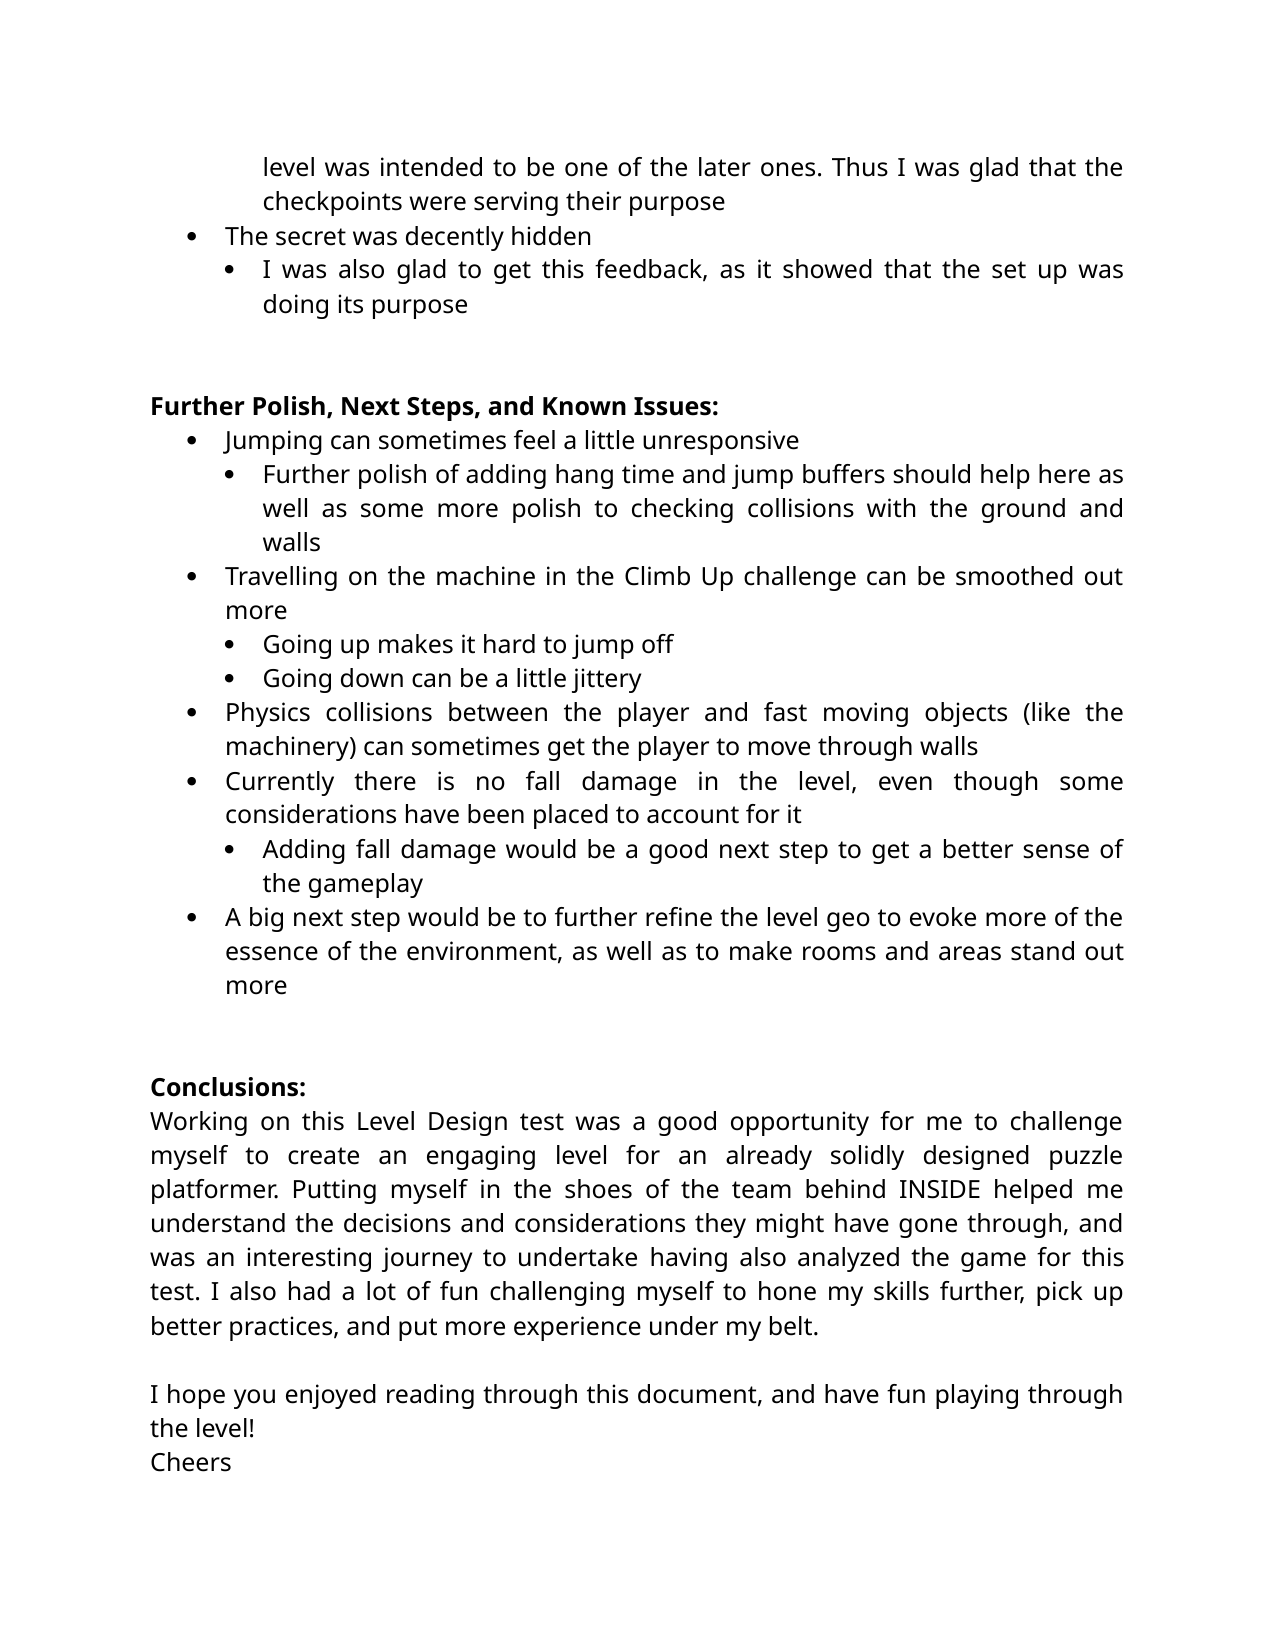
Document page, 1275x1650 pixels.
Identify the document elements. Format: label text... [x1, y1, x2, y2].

list Going down can be a little jittery [225, 661, 1125, 695]
list Travelling on the machine in the Climb Up challenge can be smoothed out more [187, 559, 1125, 627]
list Physics collisions between the player and fast moving objects (like the machinery) can sometimes get the player to move through walls [187, 695, 1125, 763]
list Going up makes it hard to jump off [225, 627, 1125, 661]
text Further Polish, Next Steps, and Known Issues: [150, 388, 1125, 422]
list Currently there is no fall damage in the level, even though some considerations have been placed to account for it [187, 763, 1125, 831]
text Conclusions: [150, 1070, 1125, 1104]
list A big next step would be to further refine the level geo to evoke more of the essence of the environment, as well as to make rooms and areas stand out more [187, 899, 1125, 1002]
list Further polish of adding hang time and jump buffers should help here as well as some more polish to checking collisions with the ground and walls [225, 457, 1125, 559]
list I was also glad to get this feedback, as it showed that the set up was doing its purpose [225, 252, 1125, 320]
text Cheers [150, 1444, 1125, 1478]
list Adding fall damage would be a good next step to get a better sense of the gameplay [225, 831, 1125, 899]
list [225, 150, 1125, 218]
text Working on this Level Design test was a good opportunity for me to challenge myself to create an engaging level for an already solidly designed puzzle platformer. Putting myself in the shoes of the team behind INSIDE helped me understand the decisions and considerations they might have gone through, and was an interesting journey to undertake having also analyzed the game for this test. I also had a lot of fun challenging myself to hone my skills further, pick up better practices, and put more experience under my belt. [150, 1104, 1125, 1342]
text I hope you enjoyed reading through this document, and have fun playing through the level! [150, 1376, 1125, 1444]
list The secret was decently hidden [187, 218, 1125, 252]
list Jumping can sometimes feel a little unresponsive [187, 422, 1125, 457]
